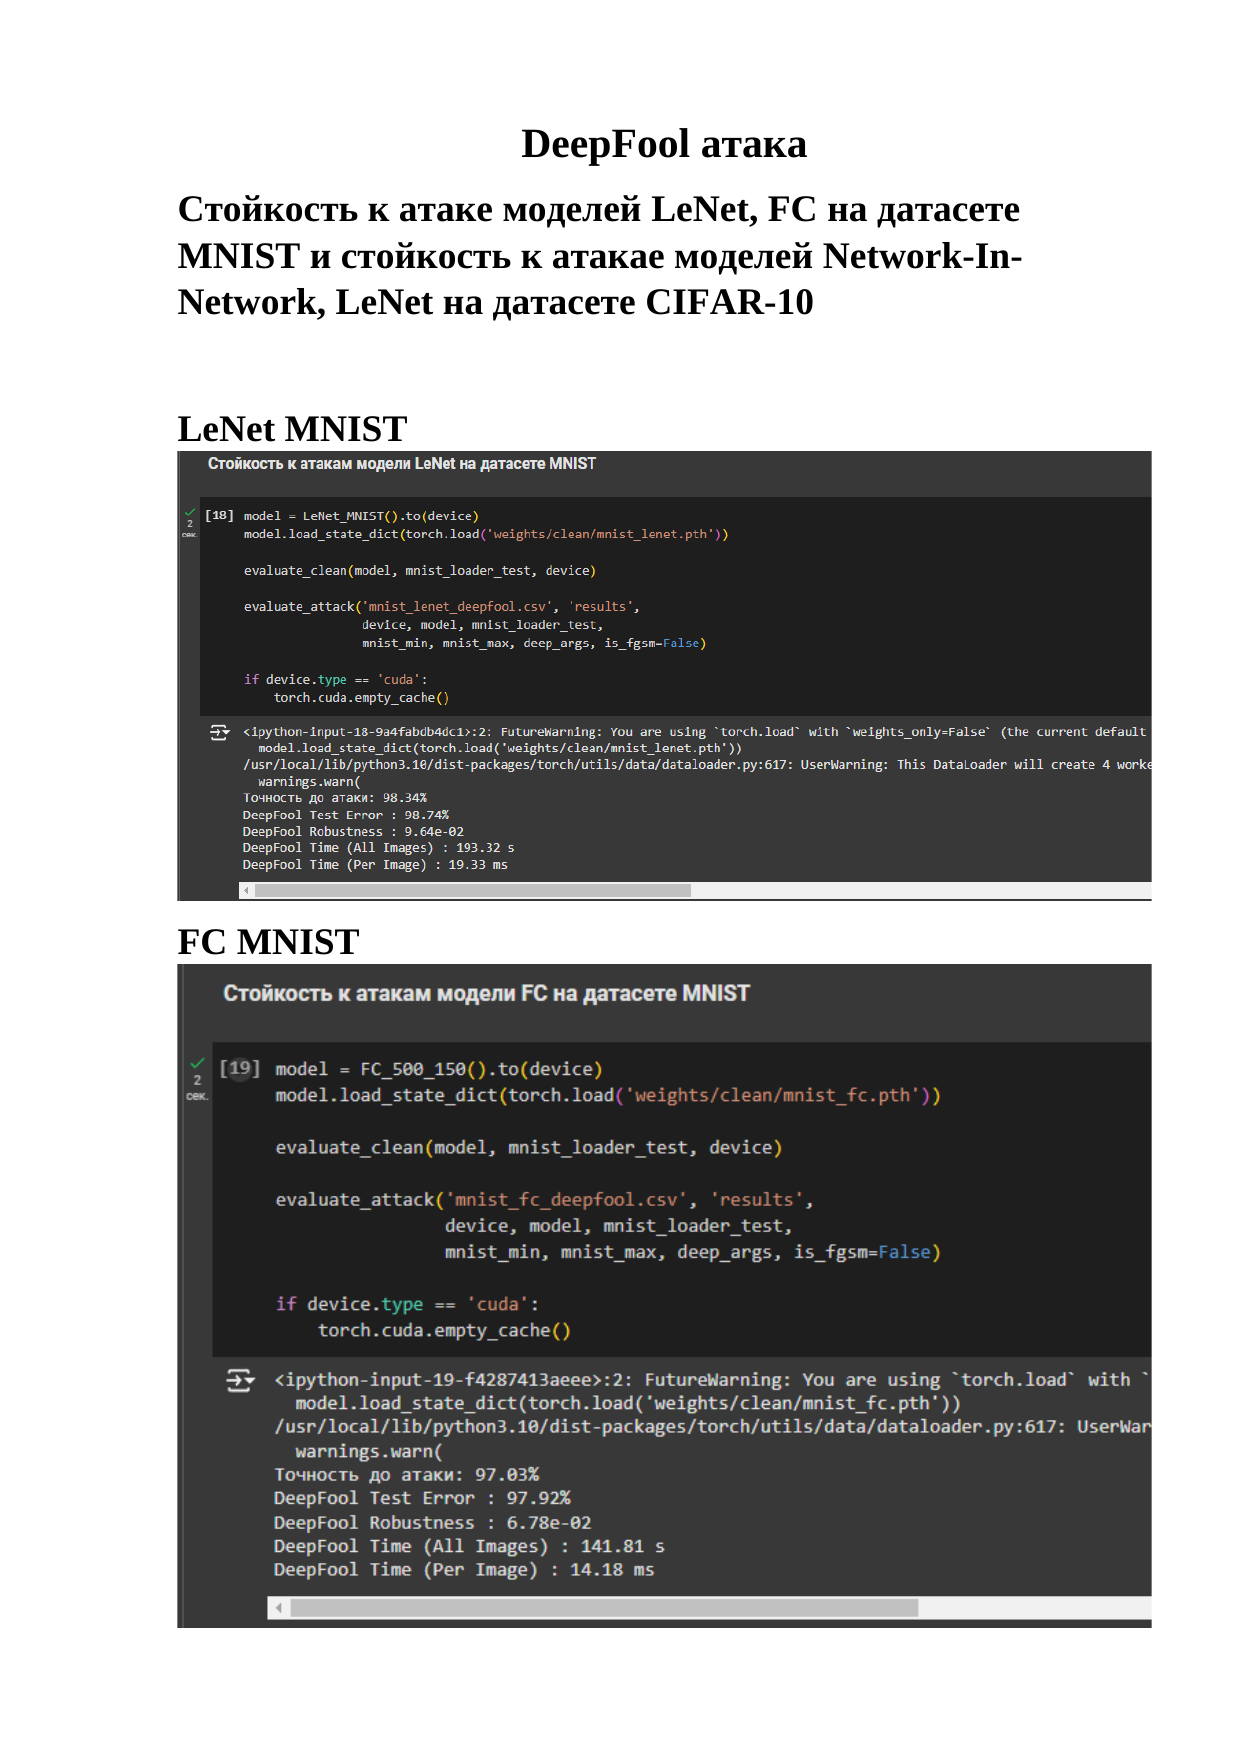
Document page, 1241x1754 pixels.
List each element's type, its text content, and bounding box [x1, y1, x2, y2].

text FC MNIST [177, 919, 1152, 964]
picture [177, 451, 1152, 901]
text LeNet MNIST [177, 406, 1152, 451]
text DeepFool атака [177, 118, 1152, 166]
picture [177, 964, 1152, 1628]
text Стойкость к атаке моделей LeNet, FC на датасете MNIST и стойкость к атакае моделей Network-In-Network, LeNet на датасете CIFAR-10 [177, 186, 1152, 323]
